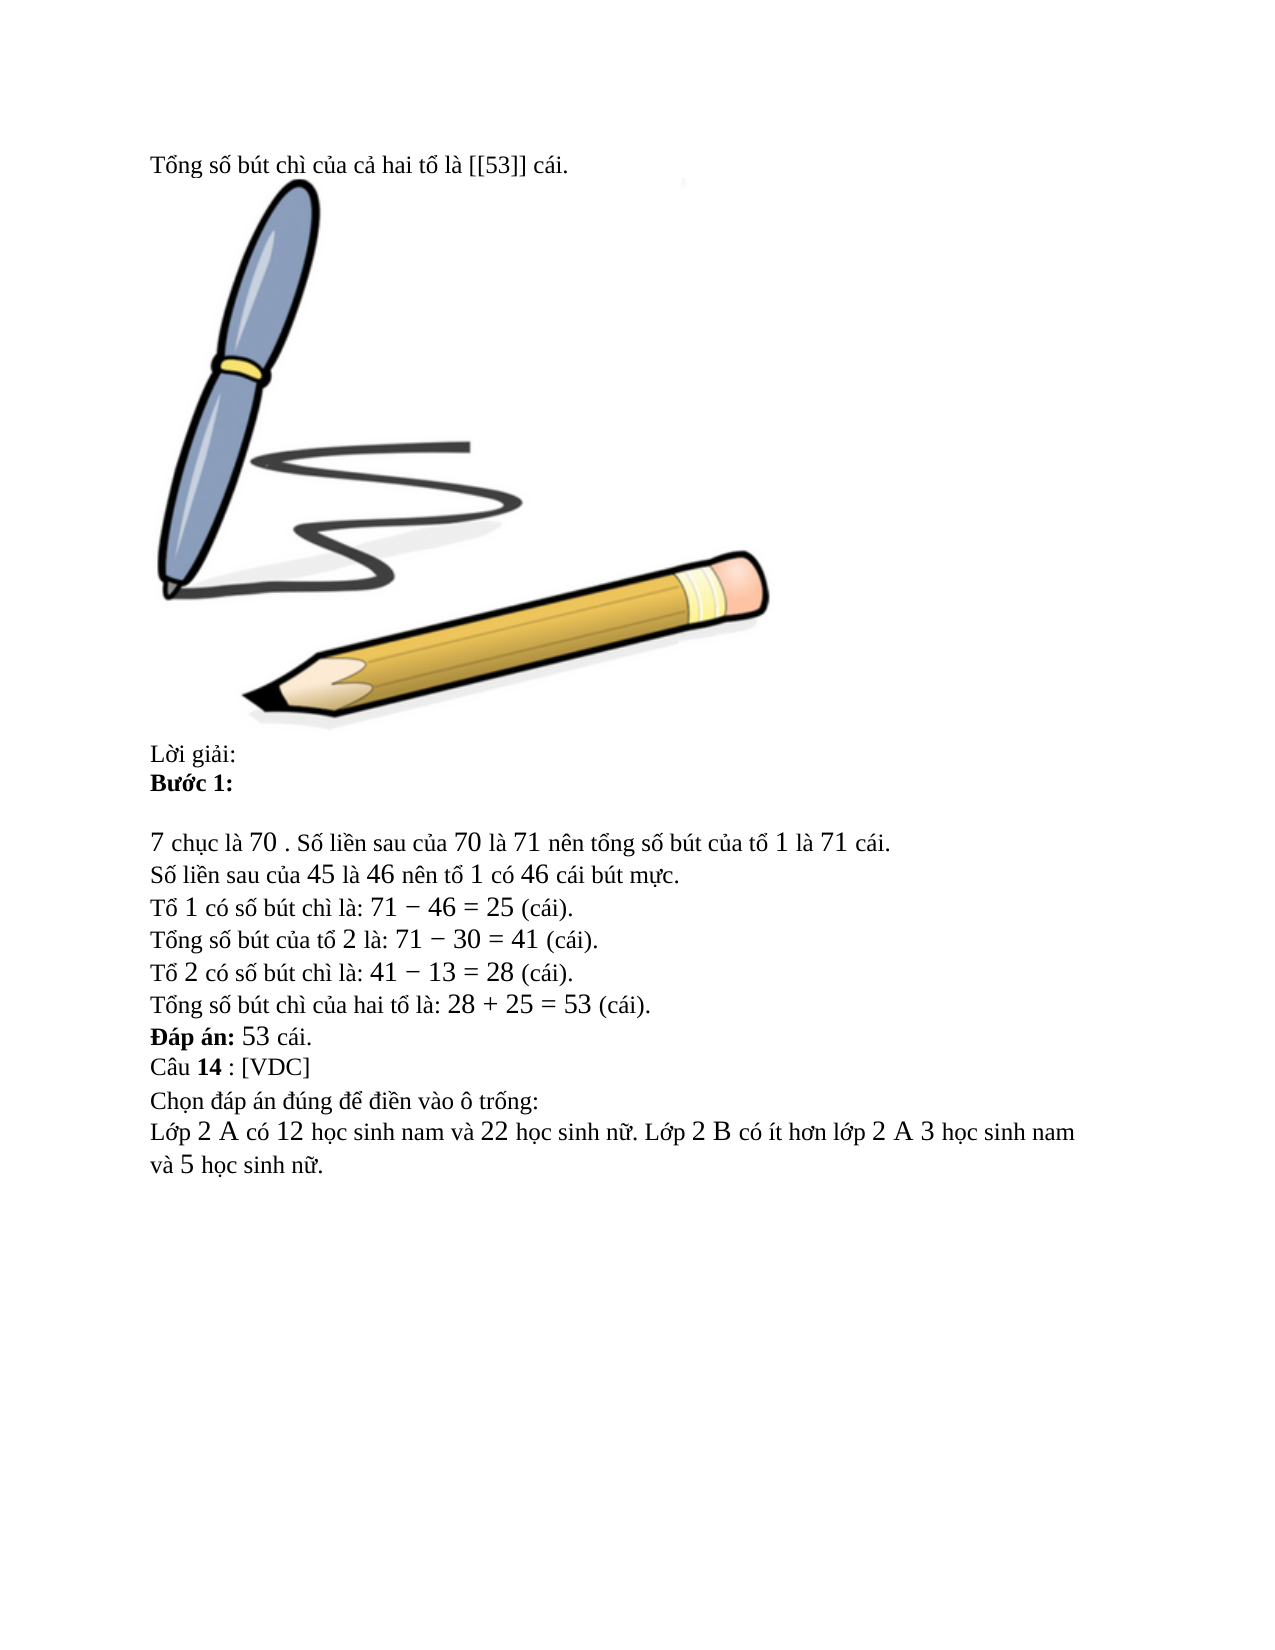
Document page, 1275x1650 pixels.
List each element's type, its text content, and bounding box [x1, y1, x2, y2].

text Lời giải: [150, 739, 1125, 768]
text Bước 1: [150, 768, 1125, 796]
picture [150, 178, 775, 734]
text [150, 1086, 1125, 1179]
text Câu 14 : [VDC] [150, 1052, 1125, 1081]
text 7 chục là 70 . Số liền sau của 70 là 71 nên tổng số bút của tổ 1 là 71 cái. Số liền sau của 45 là 46 nên tổ 1 có 46 cái bút mực. Tổ 1 có số bút chì là: 71 − 46 = 25 (cái). Tổng số bút của tổ 2 là: 71 − 30 = 41 (cái). Tổ 2 có số bút chì là: 41 − 13 = 28 (cái). Tổng số bút chì của hai tổ là: 28 + 25 = 53 (cái). Đáp án: 53 cái. [150, 796, 1125, 1052]
